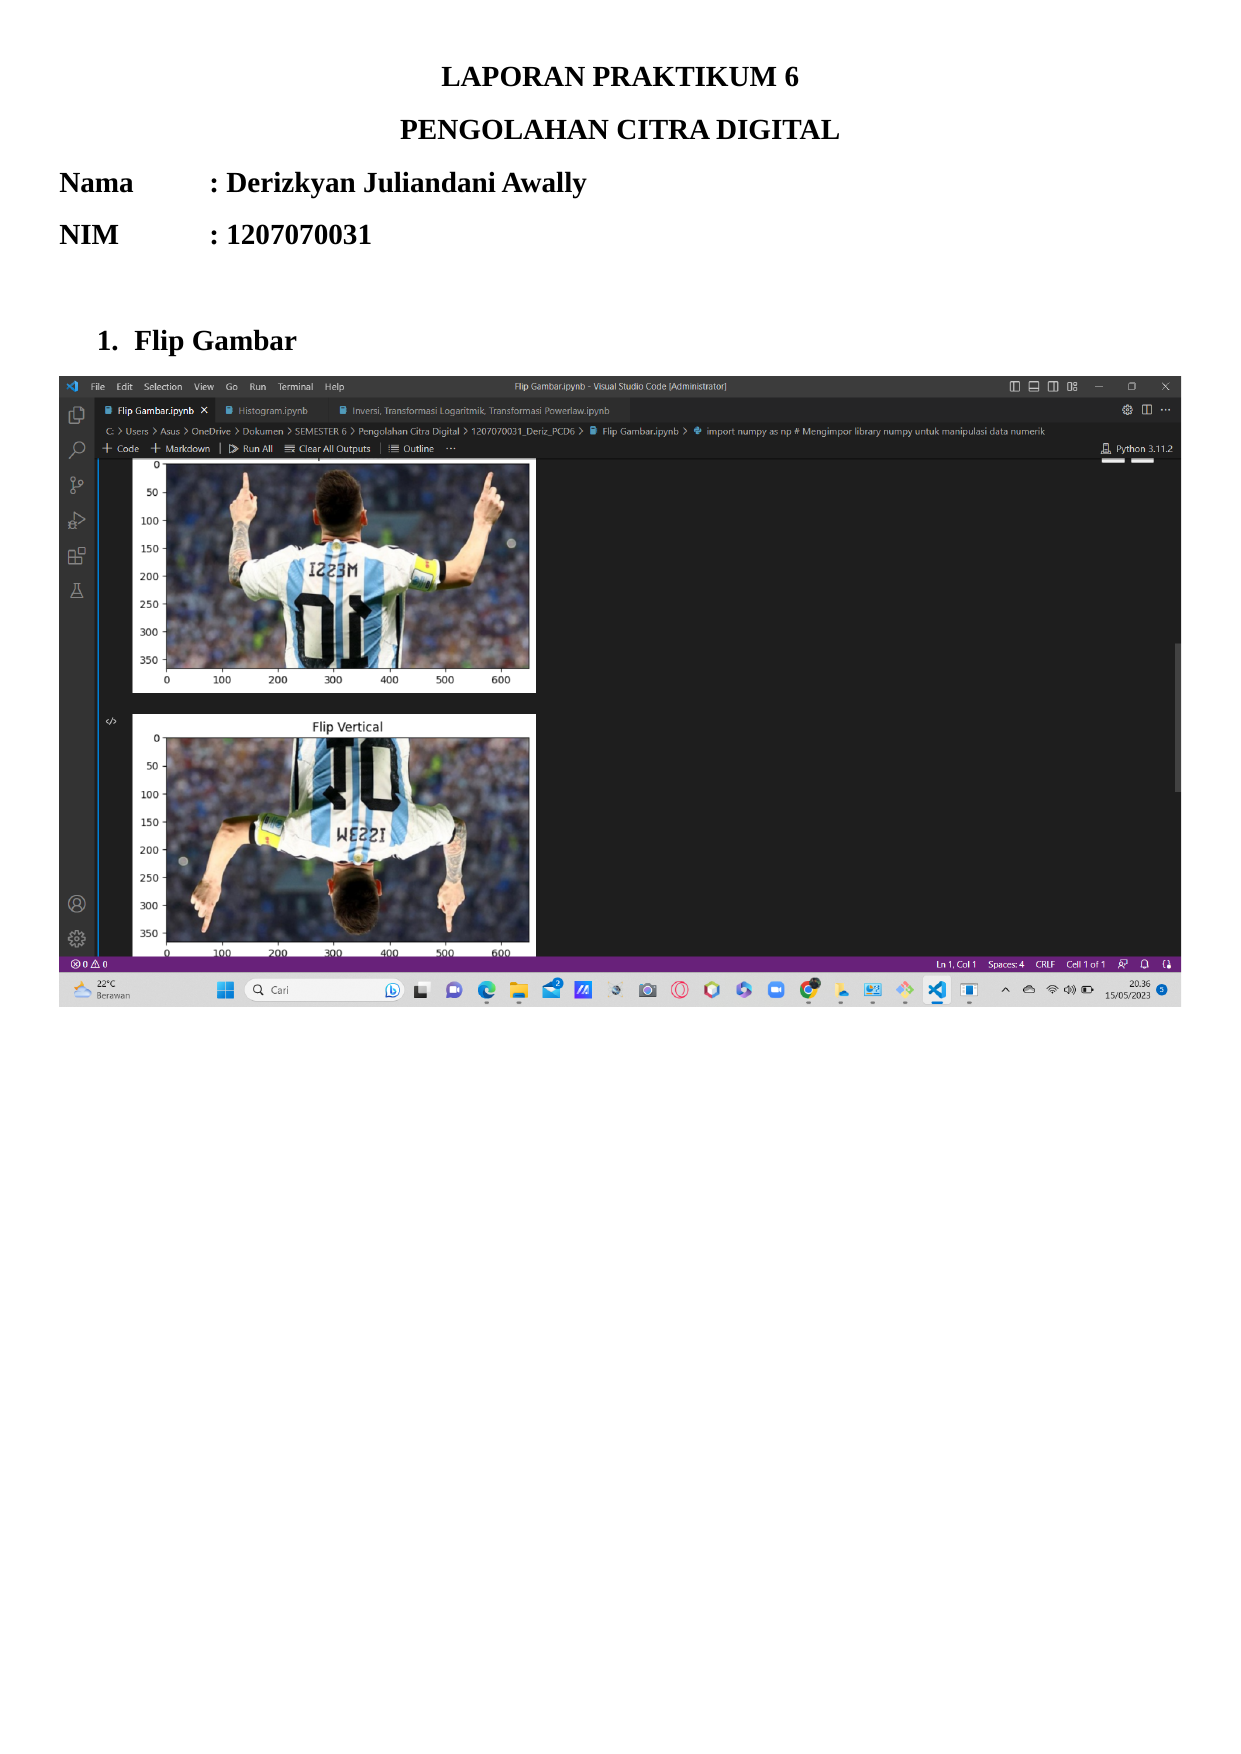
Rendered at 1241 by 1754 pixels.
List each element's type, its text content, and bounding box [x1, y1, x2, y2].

text PENGOLAHAN CITRA DIGITAL [59, 112, 1181, 145]
text NIM : 1207070031 [59, 217, 1181, 251]
text LAPORAN PRAKTIKUM 6 [59, 59, 1181, 93]
text Nama : Derizkyan Juliandani Awally [59, 165, 1181, 198]
list Flip Gambar [97, 323, 1181, 357]
picture [59, 376, 1182, 1007]
